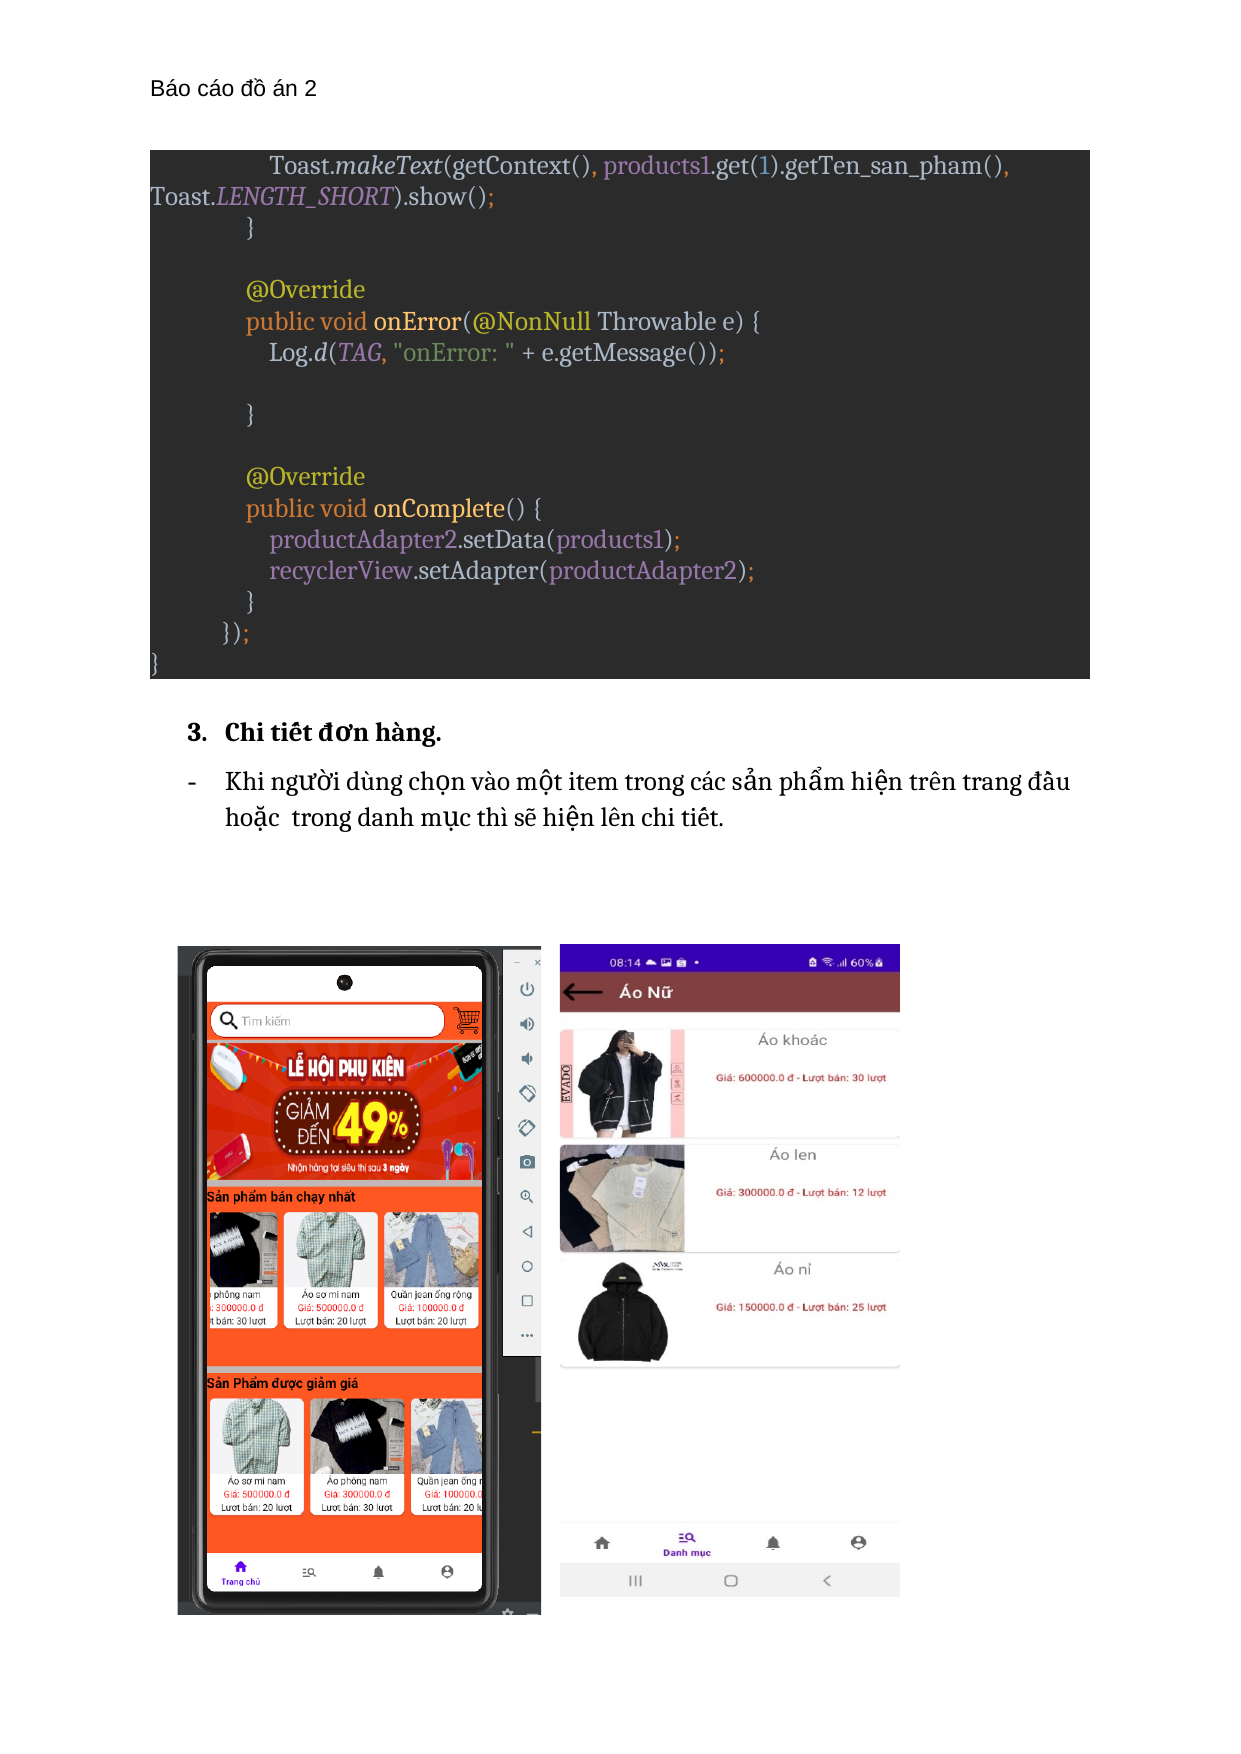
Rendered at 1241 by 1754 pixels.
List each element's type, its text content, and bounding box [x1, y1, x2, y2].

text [150, 150, 1090, 679]
picture [177, 946, 542, 1615]
picture [559, 944, 900, 1597]
list Khi người dùng chọn vào một item trong các sản phẩm hiện trên trang đầu hoặc trong danh mục thì sẽ hiện lên chi tiết. [187, 765, 1090, 833]
subtitle Chi tiết đơn hàng. [187, 717, 1090, 748]
